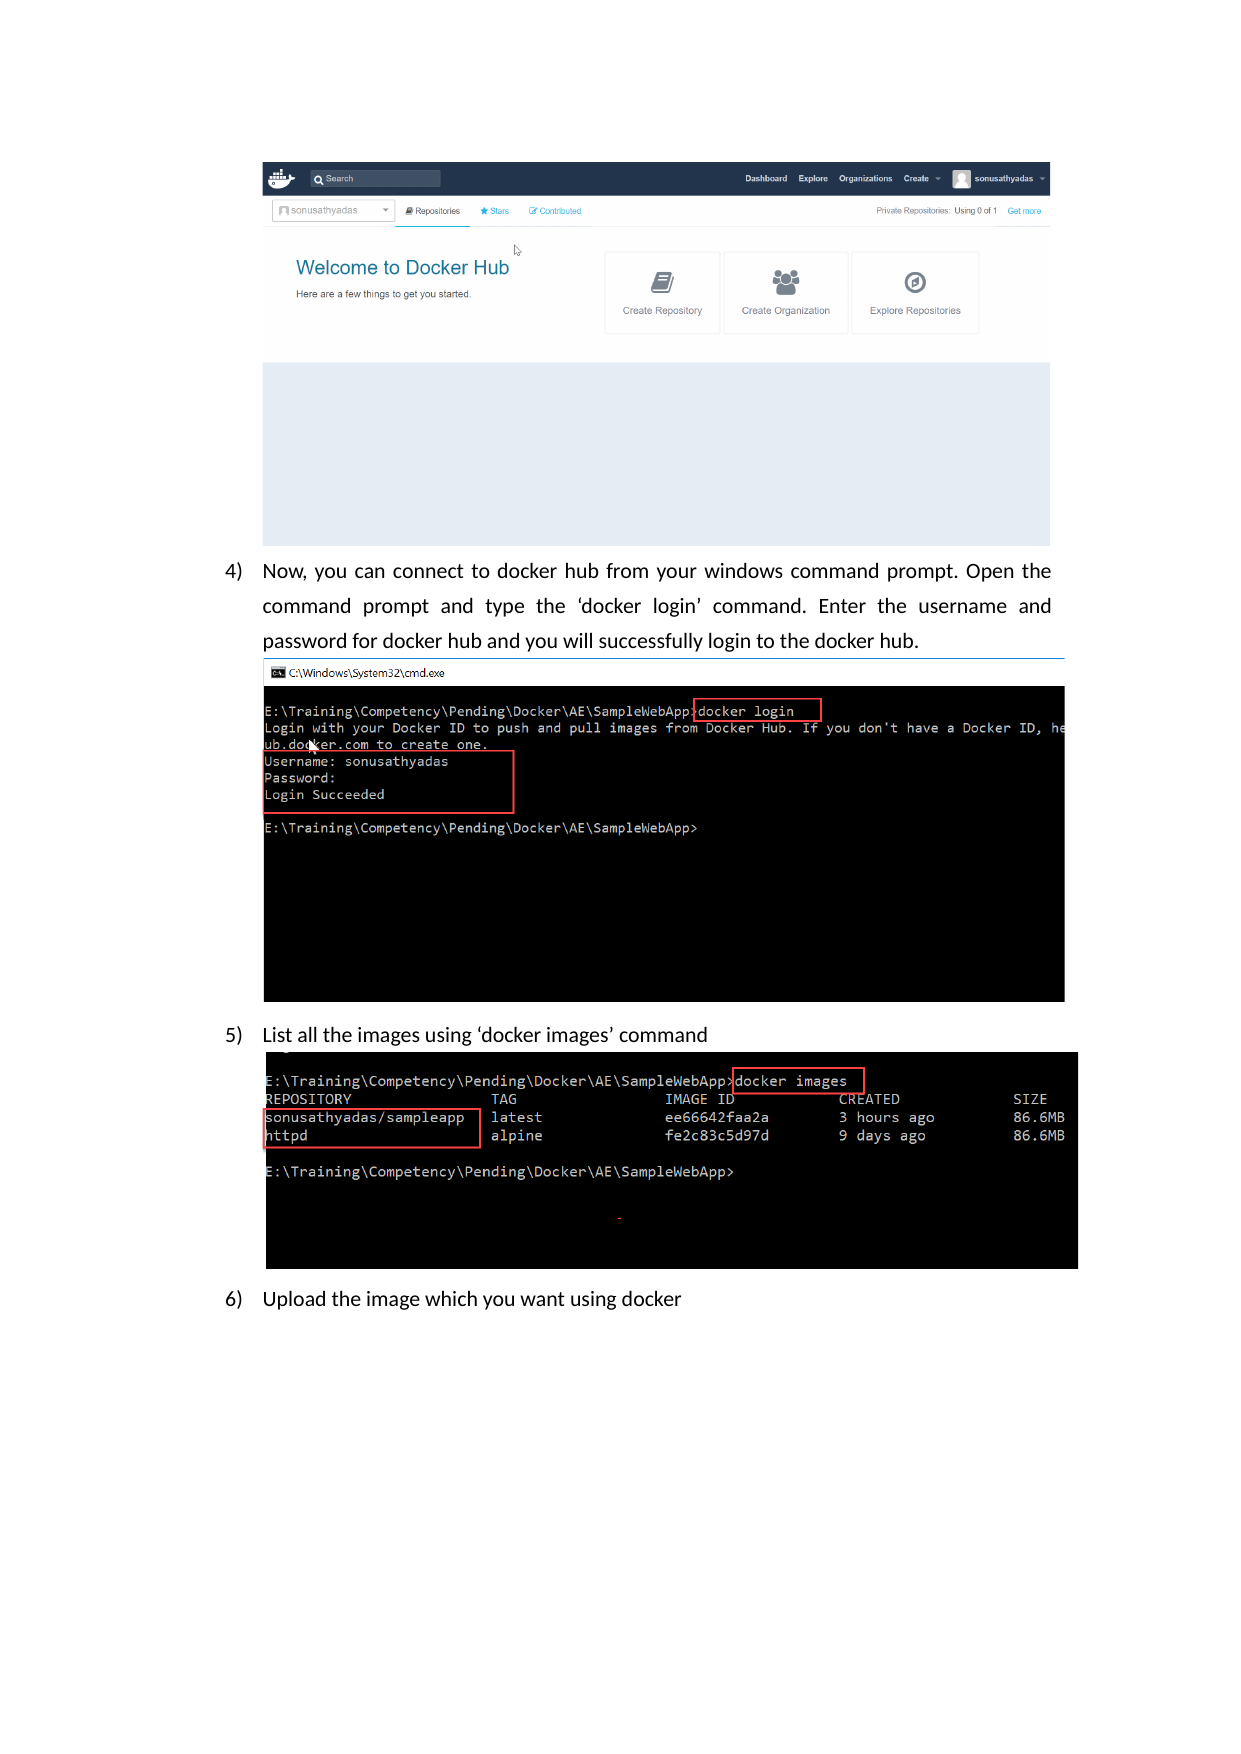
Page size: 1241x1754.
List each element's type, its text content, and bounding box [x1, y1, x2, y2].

picture [262, 658, 1065, 1002]
list Now, you can connect to docker hub from your windows command prompt. Open the command prompt and type the ‘docker login’ command. Enter the username and password for docker hub and you will successfully login to the docker hub. [225, 554, 1053, 657]
picture [262, 1052, 1079, 1269]
picture [262, 162, 1050, 546]
list Upload the image which you want using docker [225, 1282, 1053, 1315]
list List all the images using ‘docker images’ command [225, 1018, 1053, 1051]
